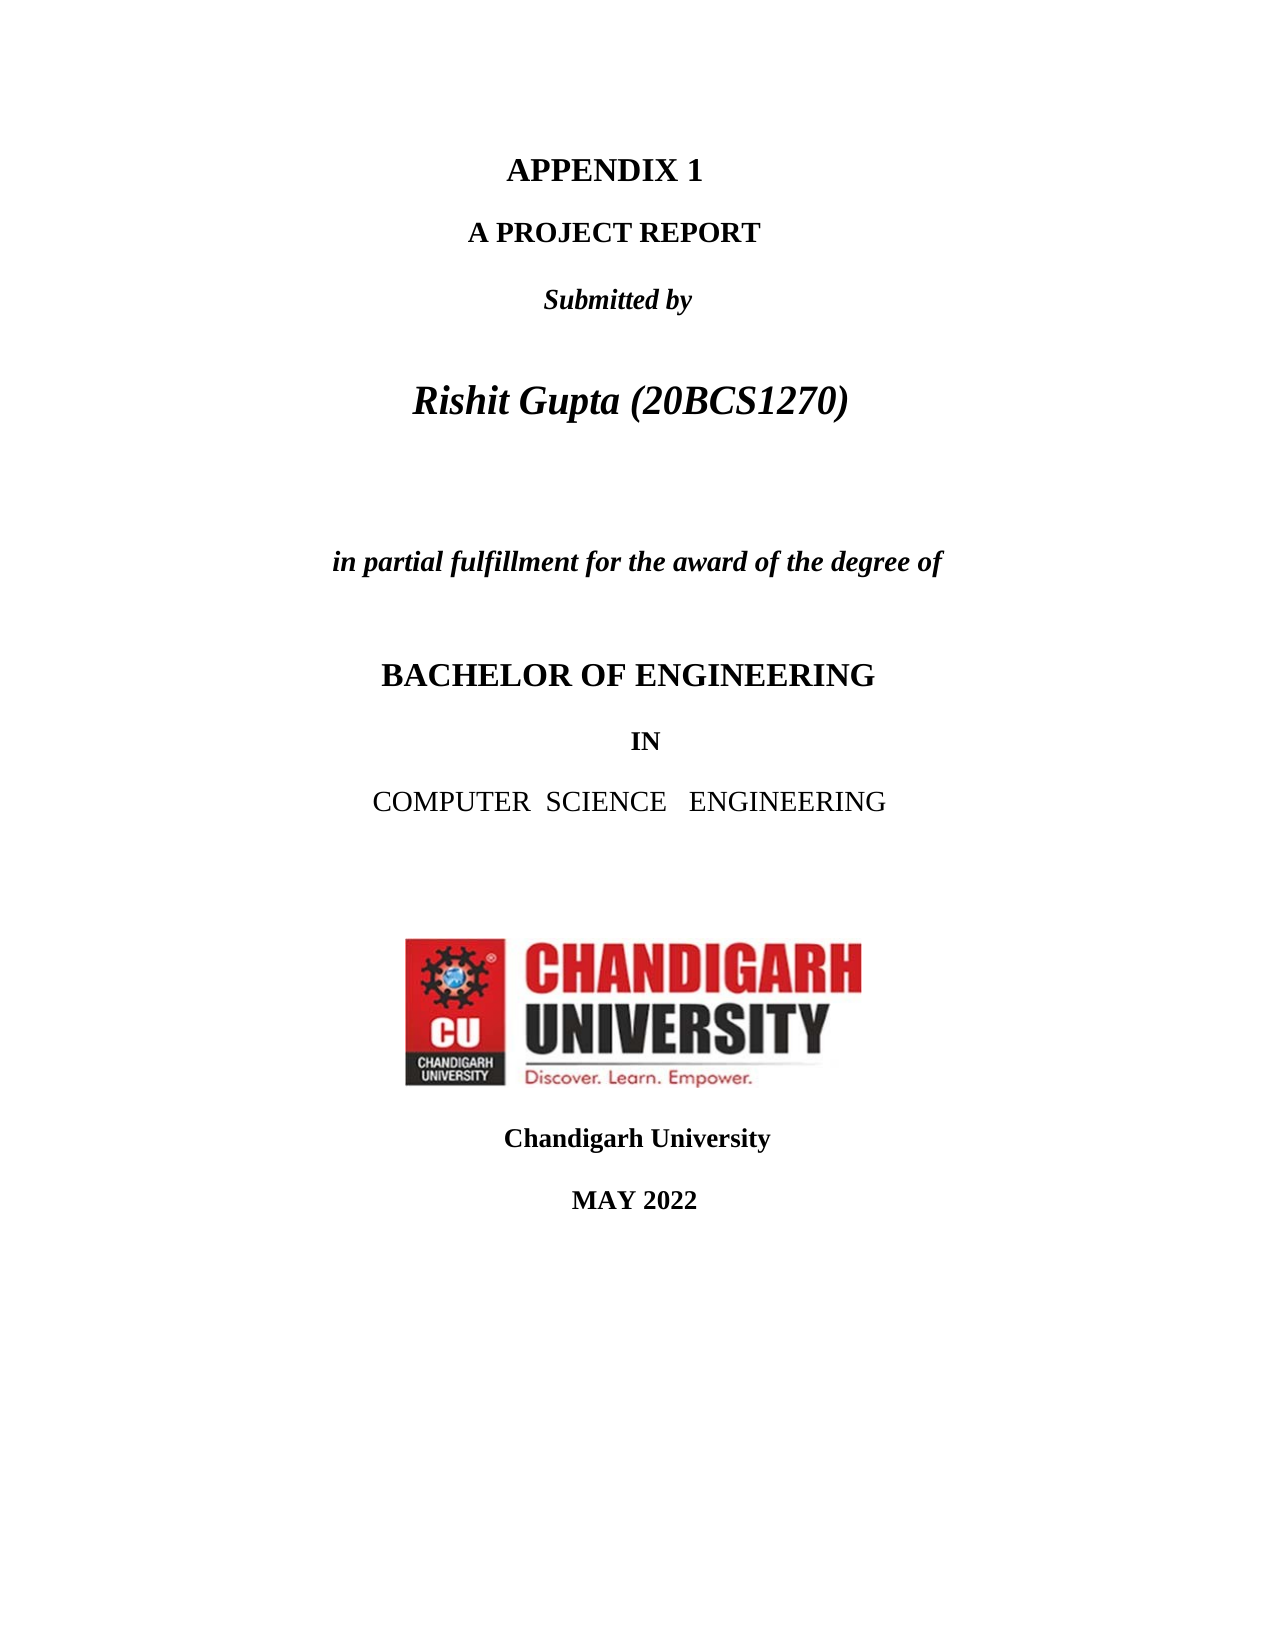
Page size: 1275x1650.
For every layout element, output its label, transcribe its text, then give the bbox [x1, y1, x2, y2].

text in partial fulfillment for the award of the degree of [322, 544, 952, 578]
text Chandigarh University [322, 1122, 952, 1153]
text IN [314, 725, 943, 756]
text MAY 2022 [131, 1184, 1137, 1215]
picture [405, 938, 862, 1088]
subtitle APPENDIX 1 [131, 150, 952, 188]
text Submitted by [322, 282, 952, 315]
text COMPUTER SCIENCE ENGINEERING [314, 784, 943, 818]
text A PROJECT REPORT [322, 215, 952, 248]
text BACHELOR OF ENGINEERING [314, 655, 943, 693]
text Rishit Gupta (20BCS1270) [322, 376, 952, 423]
